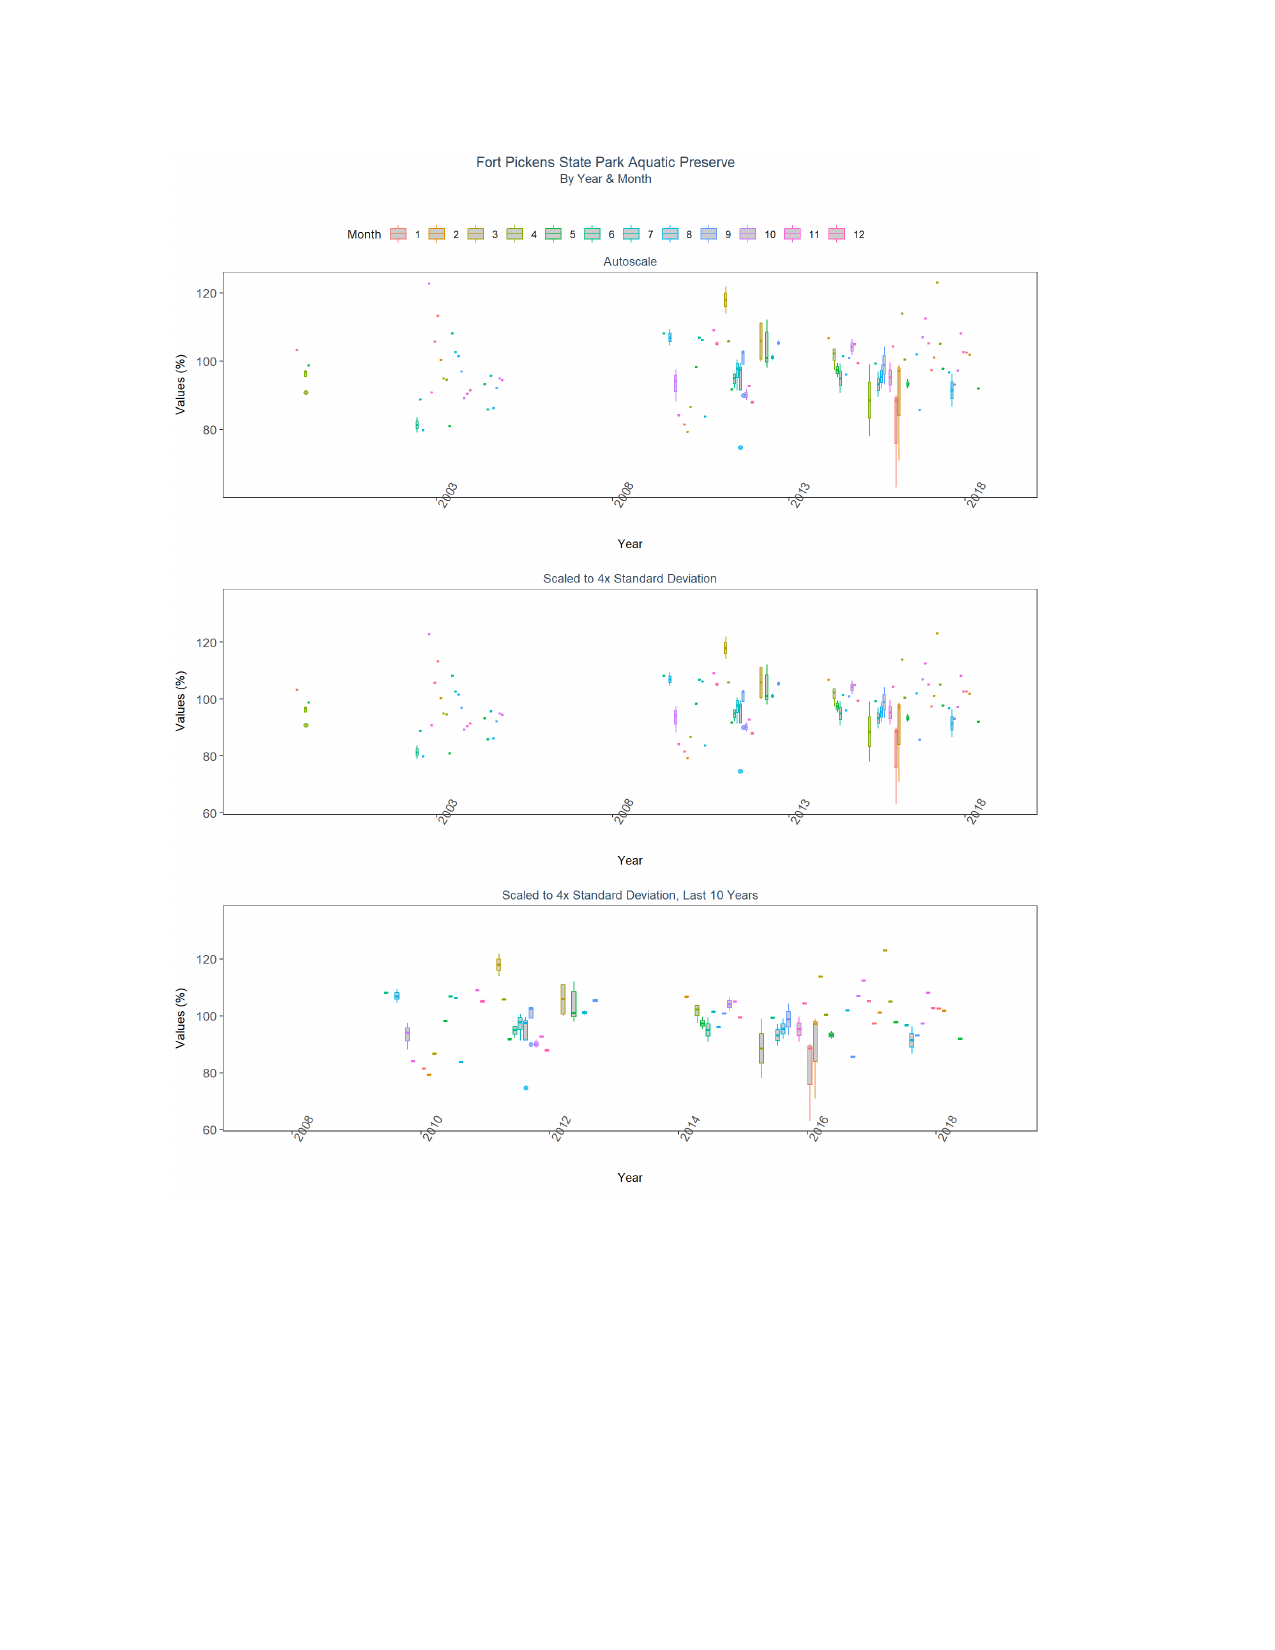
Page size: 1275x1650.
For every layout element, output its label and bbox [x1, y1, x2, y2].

picture [168, 150, 1044, 1200]
